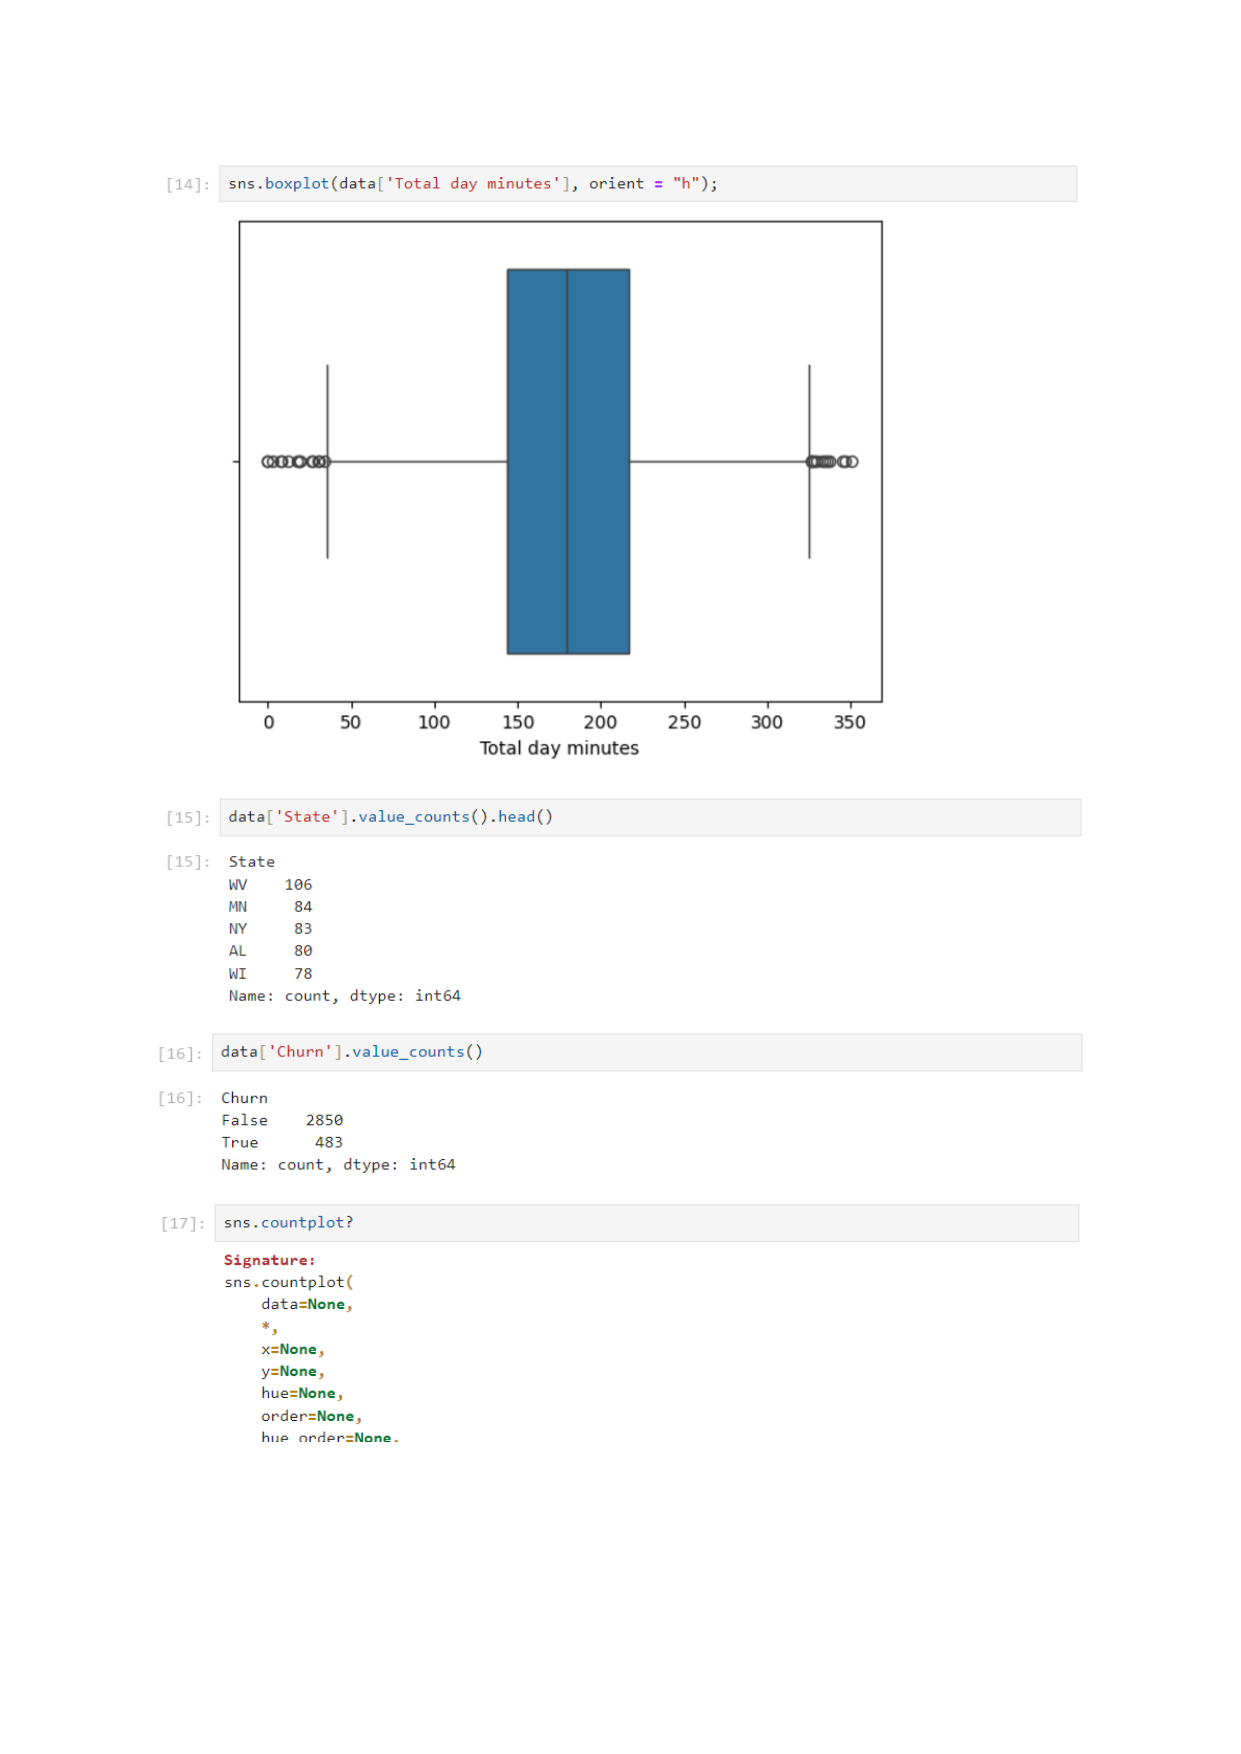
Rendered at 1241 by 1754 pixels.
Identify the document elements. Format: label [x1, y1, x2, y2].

picture [150, 150, 1091, 768]
picture [150, 1195, 1091, 1442]
picture [150, 1024, 1091, 1177]
picture [150, 786, 1091, 1006]
